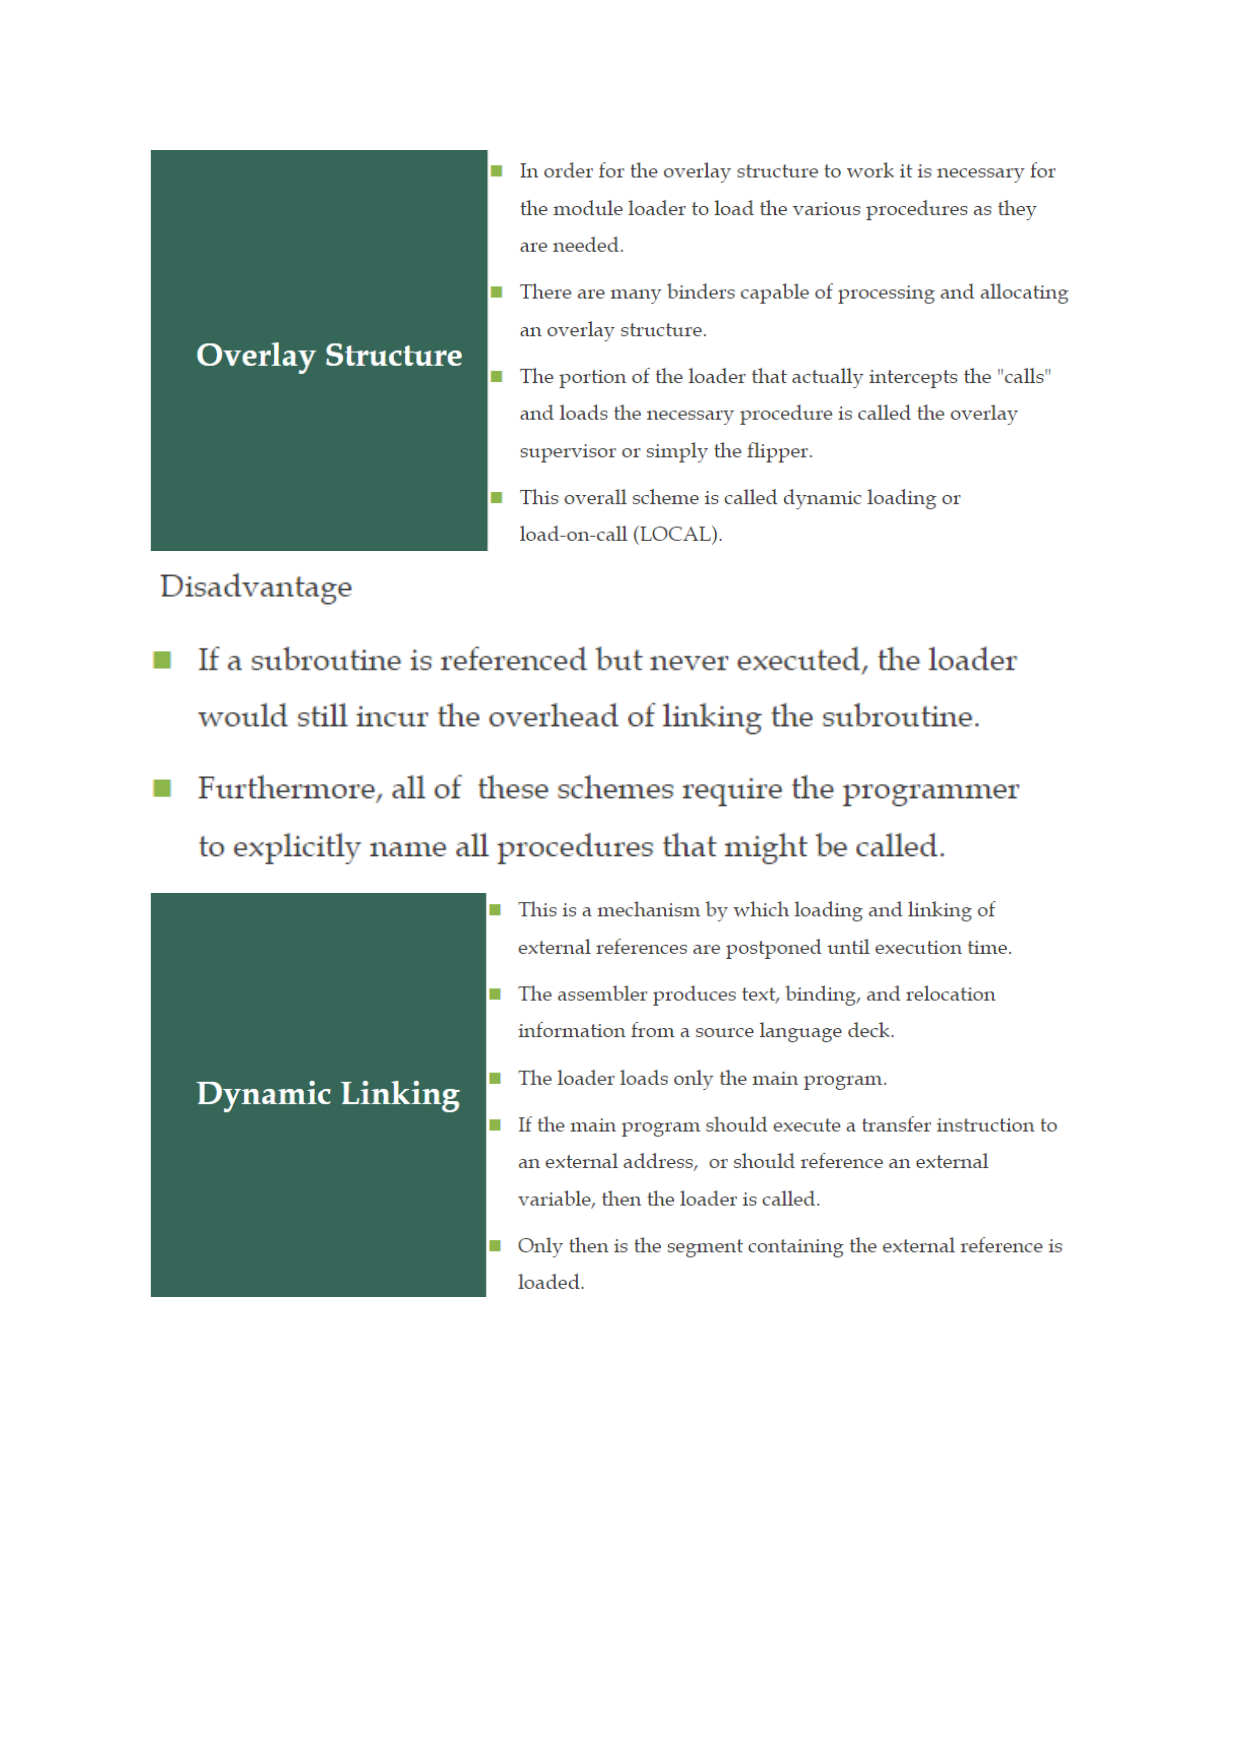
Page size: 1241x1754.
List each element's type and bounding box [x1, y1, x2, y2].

picture [150, 893, 1091, 1297]
picture [150, 553, 1060, 891]
picture [150, 150, 1091, 551]
